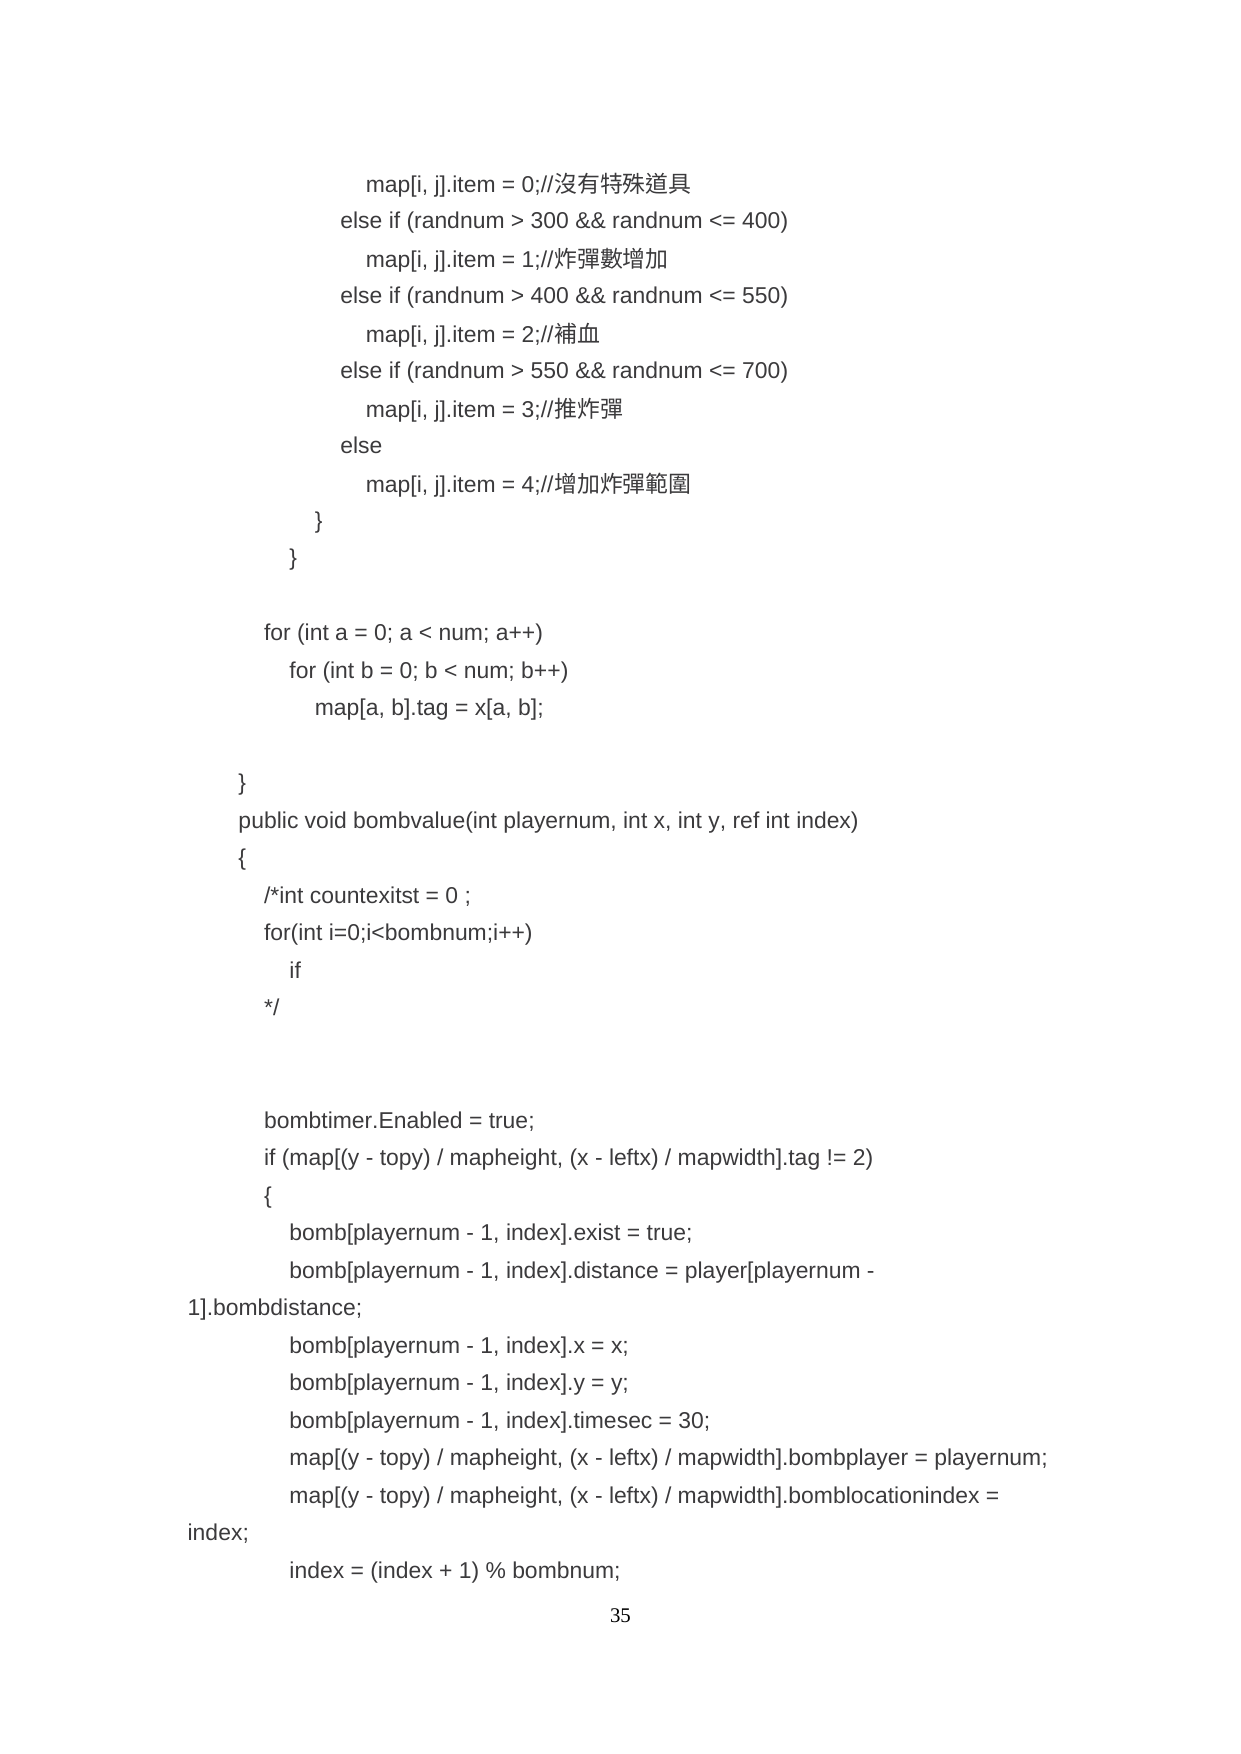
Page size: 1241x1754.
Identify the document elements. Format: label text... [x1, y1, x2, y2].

text else [187, 426, 1053, 464]
text map[(y - topy) / mapheight, (x - leftx) / mapwidth].bombplayer = playernum; [187, 1439, 1053, 1476]
text map[a, b].tag = x[a, b]; [187, 689, 1053, 726]
text bomb[playernum - 1, index].x = x; [187, 1326, 1053, 1364]
text bombtimer.Enabled = true; [187, 1101, 1053, 1139]
text if [187, 951, 1053, 989]
text for(int i=0;i<bombnum;i++) [187, 914, 1053, 951]
text index = (index + 1) % bombnum; [187, 1551, 1053, 1589]
text map[i, j].item = 3;//推炸彈 [187, 389, 1053, 426]
text /*int countexitst = 0 ; [187, 876, 1053, 914]
text for (int a = 0; a < num; a++) [187, 614, 1053, 651]
text for (int b = 0; b < num; b++) [187, 651, 1053, 689]
text map[i, j].item = 2;//補血 [187, 314, 1053, 351]
text */ [187, 989, 1053, 1026]
text map[i, j].item = 0;//沒有特殊道具 [187, 164, 1053, 201]
text bomb[playernum - 1, index].exist = true; [187, 1214, 1053, 1251]
text bomb[playernum - 1, index].timesec = 30; [187, 1401, 1053, 1439]
text map[i, j].item = 1;//炸彈數增加 [187, 239, 1053, 276]
text else if (randnum > 550 && randnum <= 700) [187, 351, 1053, 389]
text { [187, 1176, 1053, 1214]
text map[(y - topy) / mapheight, (x - leftx) / mapwidth].bomblocationindex = index; [187, 1476, 1053, 1551]
text } [187, 764, 1053, 801]
text { [187, 839, 1053, 876]
text bomb[playernum - 1, index].y = y; [187, 1364, 1053, 1401]
text else if (randnum > 400 && randnum <= 550) [187, 276, 1053, 314]
text bomb[playernum - 1, index].distance = player[playernum - 1].bombdistance; [187, 1251, 1053, 1326]
text map[i, j].item = 4;//增加炸彈範圍 [187, 464, 1053, 501]
text public void bombvalue(int playernum, int x, int y, ref int index) [187, 801, 1053, 839]
text if (map[(y - topy) / mapheight, (x - leftx) / mapwidth].tag != 2) [187, 1139, 1053, 1176]
text } [187, 501, 1053, 539]
text else if (randnum > 300 && randnum <= 400) [187, 201, 1053, 239]
text } [187, 539, 1053, 576]
